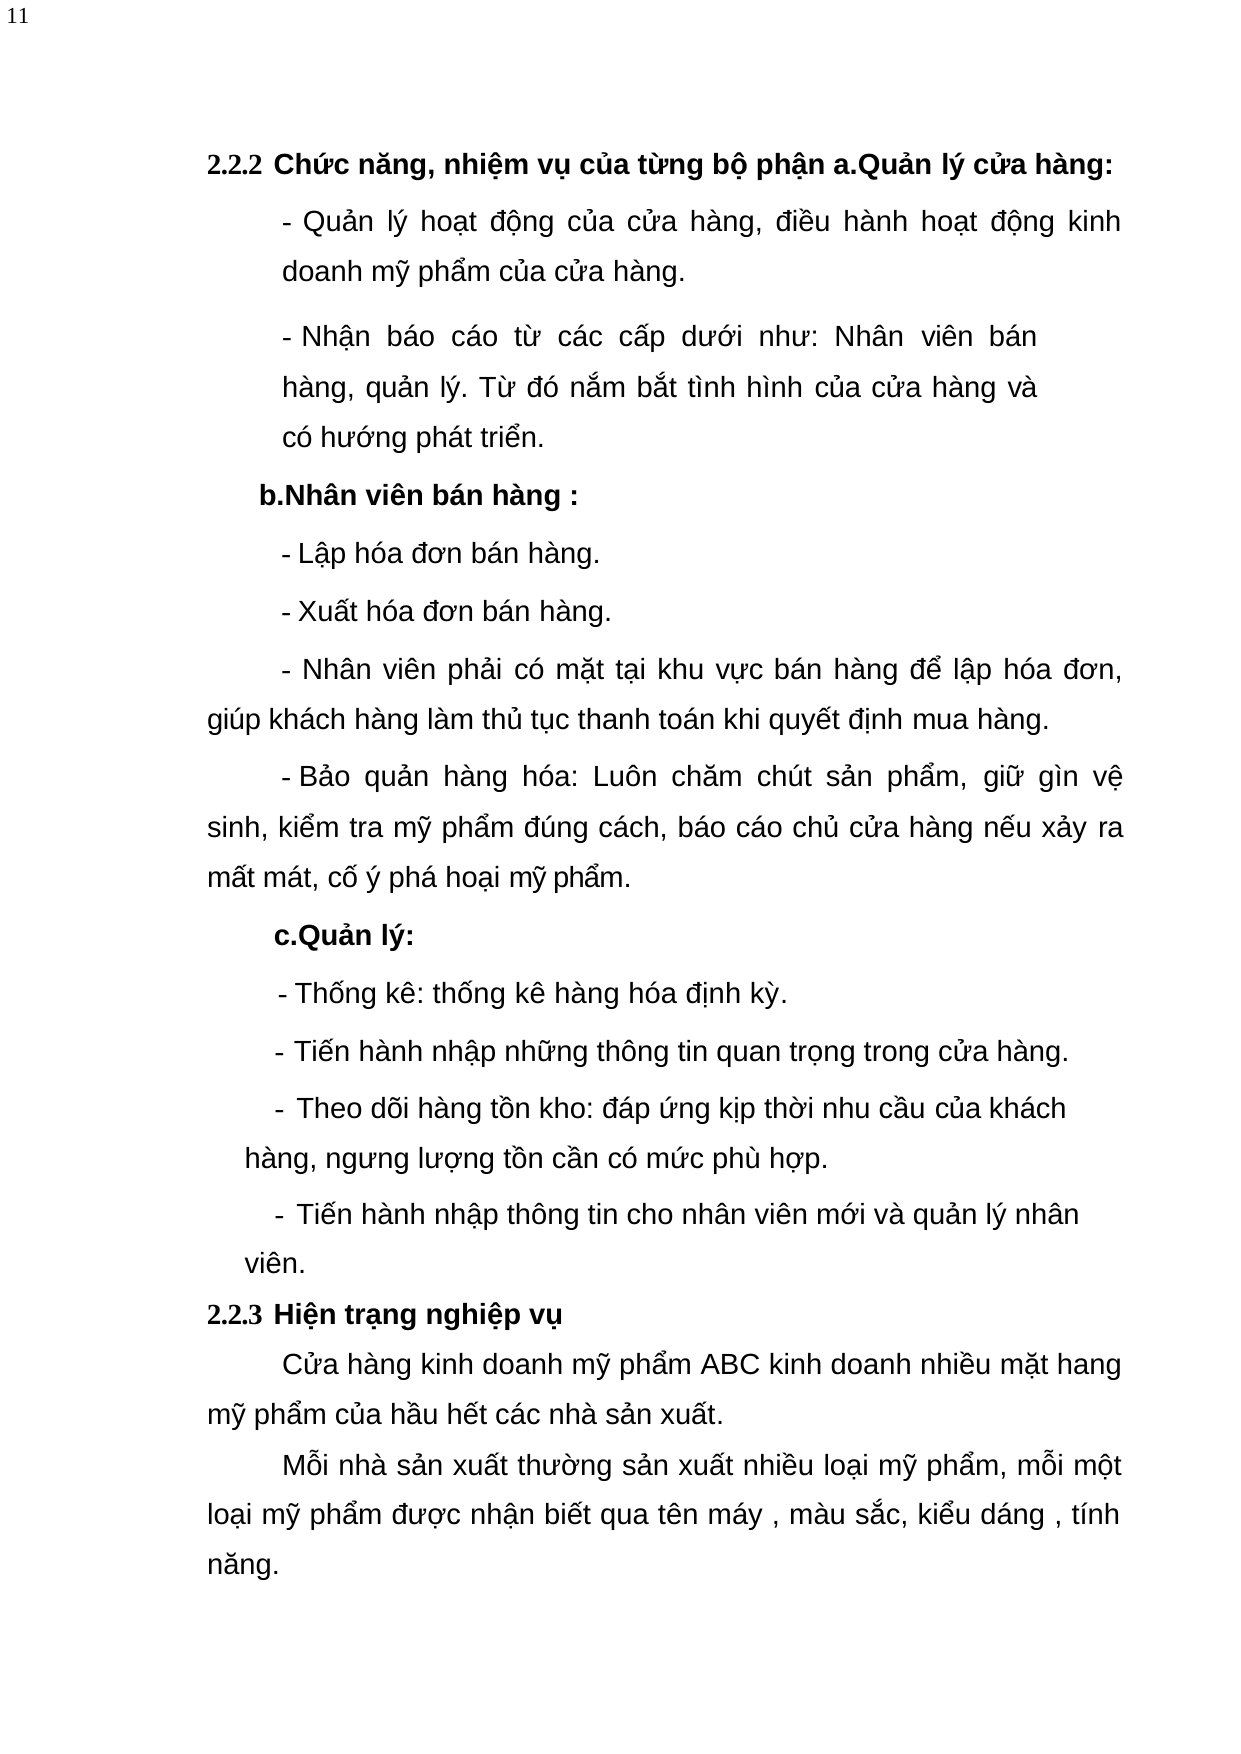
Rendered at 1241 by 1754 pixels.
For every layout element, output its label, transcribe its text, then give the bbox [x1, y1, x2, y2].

list Lập hóa đơn bán hàng. [281, 536, 1240, 570]
list Tiến hành nhập thông tin cho nhân viên mới và quản lý nhân viên. [244, 1197, 1123, 1280]
text Mỗi nhà sản xuất thường sản xuất nhiều loại mỹ phẩm, mỗi một loại mỹ phẩm được nhận biết qua tên máy , màu sắc, kiểu dáng , tính năng. [207, 1448, 1123, 1580]
list Theo dõi hàng tồn kho: đáp ứng kịp thời nhu cầu của khách hàng, ngưng lượng tồn cần có mức phù hợp. [244, 1091, 1123, 1174]
subtitle c.Quản lý: [273, 918, 1240, 951]
list Bảo quản hàng hóa: Luôn chăm chút sản phẩm, giữ gìn vệ sinh, kiểm tra mỹ phẩm đúng cách, báo cáo chủ cửa hàng nếu xảy ra mất mát, cố ý phá hoại mỹ phẩm. [207, 759, 1123, 893]
list Xuất hóa đơn bán hàng. [281, 594, 1240, 627]
list Thống kê: thống kê hàng hóa định kỳ. [278, 976, 1240, 1010]
list Nhận báo cáo từ các cấp dưới như: Nhân viên bán hàng, quản lý. Từ đó nắm bắt tình hình của cửa hàng và có hướng phát triển. [282, 319, 1037, 454]
list Tiến hành nhập những thông tin quan trọng trong cửa hàng. [244, 1034, 1123, 1067]
text Cửa hàng kinh doanh mỹ phẩm ABC kinh doanh nhiều mặt hang mỹ phẩm của hầu hết các nhà sản xuất. [207, 1347, 1123, 1431]
subtitle b.Nhân viên bán hàng : [258, 478, 1240, 511]
subtitle Hiện trạng nghiệp vụ [207, 1297, 1240, 1331]
list Quản lý hoạt động của cửa hàng, điều hành hoạt động kinh doanh mỹ phẩm của cửa hàng. [282, 204, 1122, 287]
subtitle Chức năng, nhiệm vụ của từng bộ phận a.Quản lý cửa hàng: [207, 147, 1121, 181]
list Nhân viên phải có mặt tại khu vực bán hàng để lập hóa đơn, giúp khách hàng làm thủ tục thanh toán khi quyết định mua hàng. [207, 652, 1123, 736]
